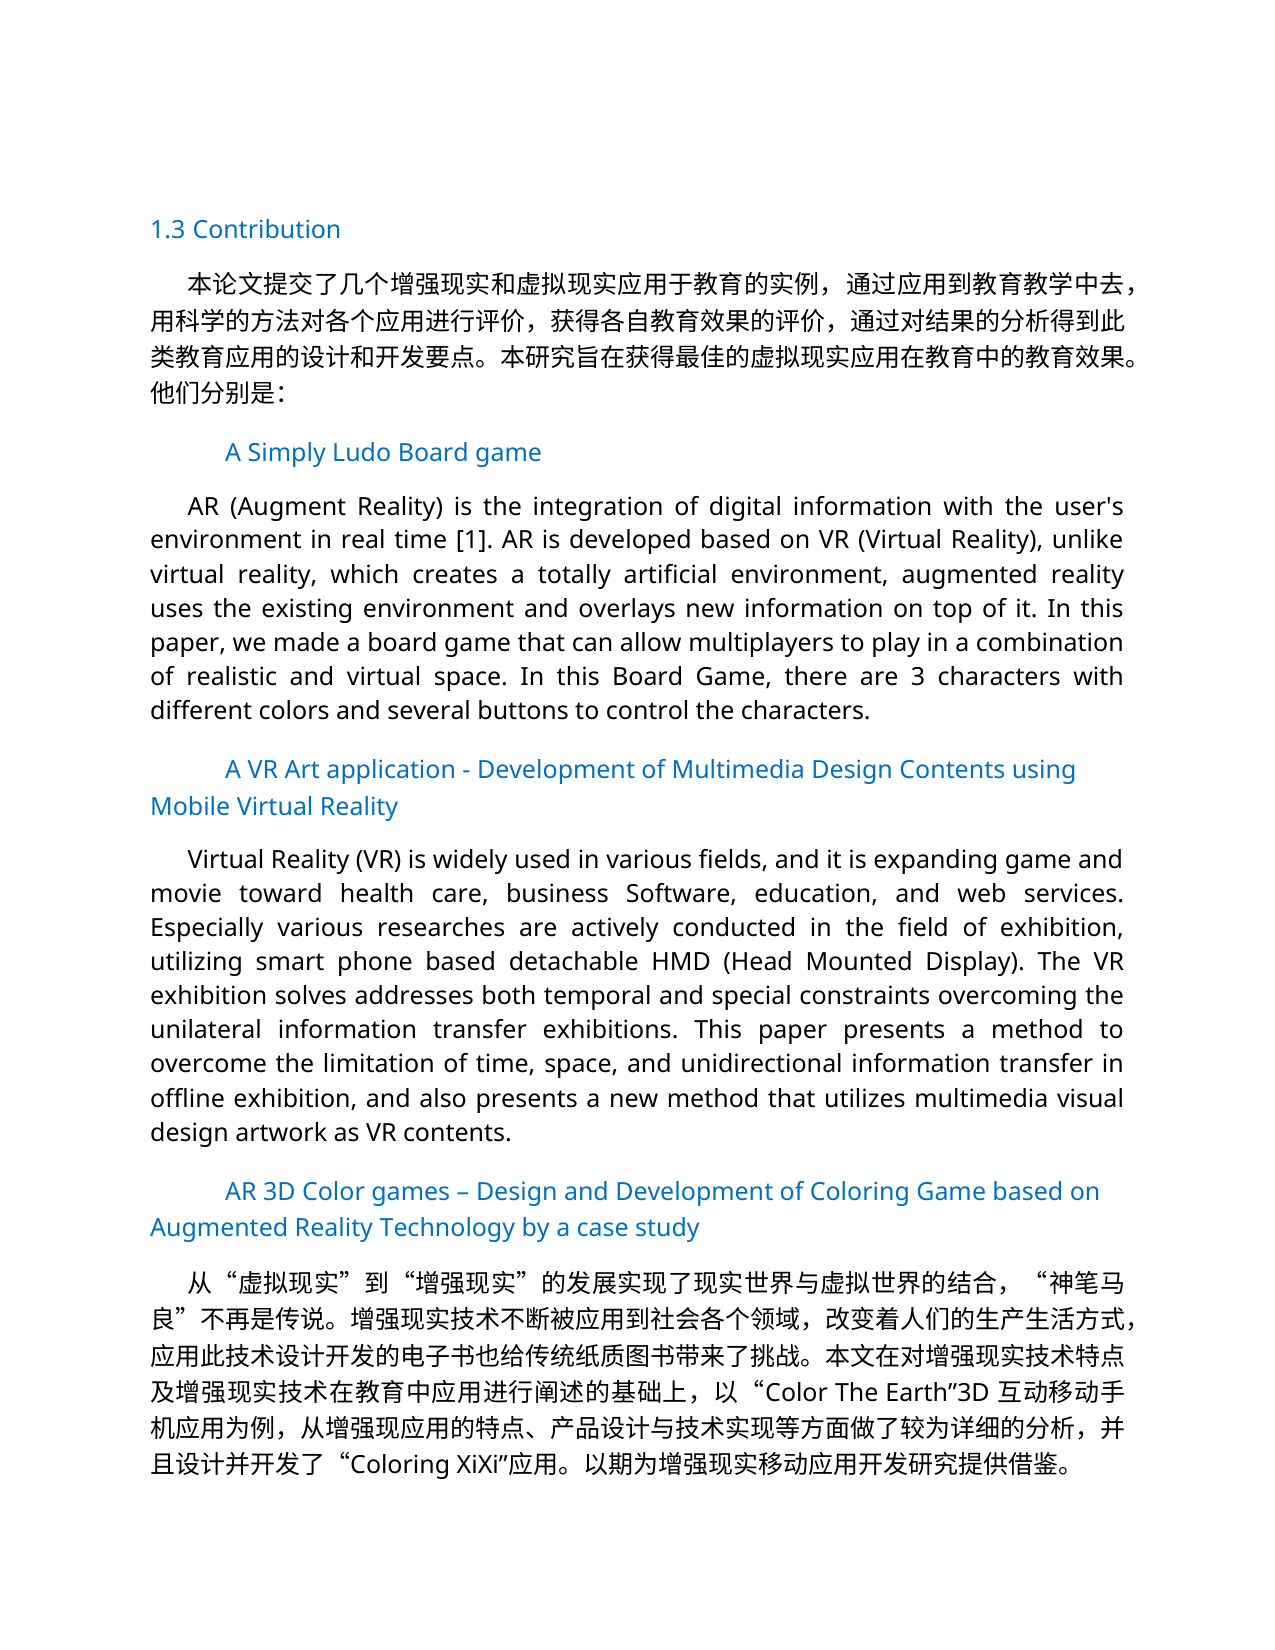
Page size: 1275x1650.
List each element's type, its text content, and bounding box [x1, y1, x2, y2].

text AR 3D Color games – Design and Development of Coloring Game based on Augmented Reality Technology by a case study [150, 1173, 1125, 1244]
text 本论文提交了几个增强现实和虚拟现实应用于教育的实例，通过应用到教育教学中去，用科学的方法对各个应用进行评价，获得各自教育效果的评价，通过对结果的分析得到此类教育应用的设计和开发要点。本研究旨在获得最佳的虚拟现实应用在教育中的教育效果。他们分别是： [150, 265, 1125, 410]
text 从“虚拟现实”到“增强现实”的发展实现了现实世界与虚拟世界的结合，“神笔马良”不再是传说。增强现实技术不断被应用到社会各个领域，改变着人们的生产生活方式，应用此技术设计开发的电子书也给传统纸质图书带来了挑战。本文在对增强现实技术特点及增强现实技术在教育中应用进行阐述的基础上，以“Color The Earth”3D 互动移动手机应用为例，从增强现应用的特点、产品设计与技术实现等方面做了较为详细的分析，并且设计并开发了“Coloring XiXi”应用。以期为增强现实移动应用开发研究提供借鉴。 [150, 1263, 1125, 1481]
list Contribution [150, 211, 1125, 245]
text AR (Augment Reality) is the integration of digital information with the user's environment in real time [1]. AR is developed based on VR (Virtual Reality), unlike virtual reality, which creates a totally artificial environment, augmented reality uses the existing environment and overlays new information on top of it. In this paper, we made a board game that can allow multiplayers to play in a combination of realistic and virtual space. In this Board Game, there are 3 characters with different colors and several buttons to control the characters. [150, 488, 1125, 727]
text Virtual Reality (VR) is widely used in various fields, and it is expanding game and movie toward health care, business Software, education, and web services. Especially various researches are actively conducted in the field of exhibition, utilizing smart phone based detachable HMD (Head Mounted Display). The VR exhibition solves addresses both temporal and special constraints overcoming the unilateral information transfer exhibitions. This paper presents a method to overcome the limitation of time, space, and unidirectional information transfer in offline exhibition, and also presents a new method that utilizes multimedia visual design artwork as VR contents. [150, 842, 1125, 1148]
text A VR Art application - Development of Multimedia Design Contents using Mobile Virtual Reality [150, 752, 1125, 822]
text A Simply Ludo Board game [150, 435, 1125, 469]
